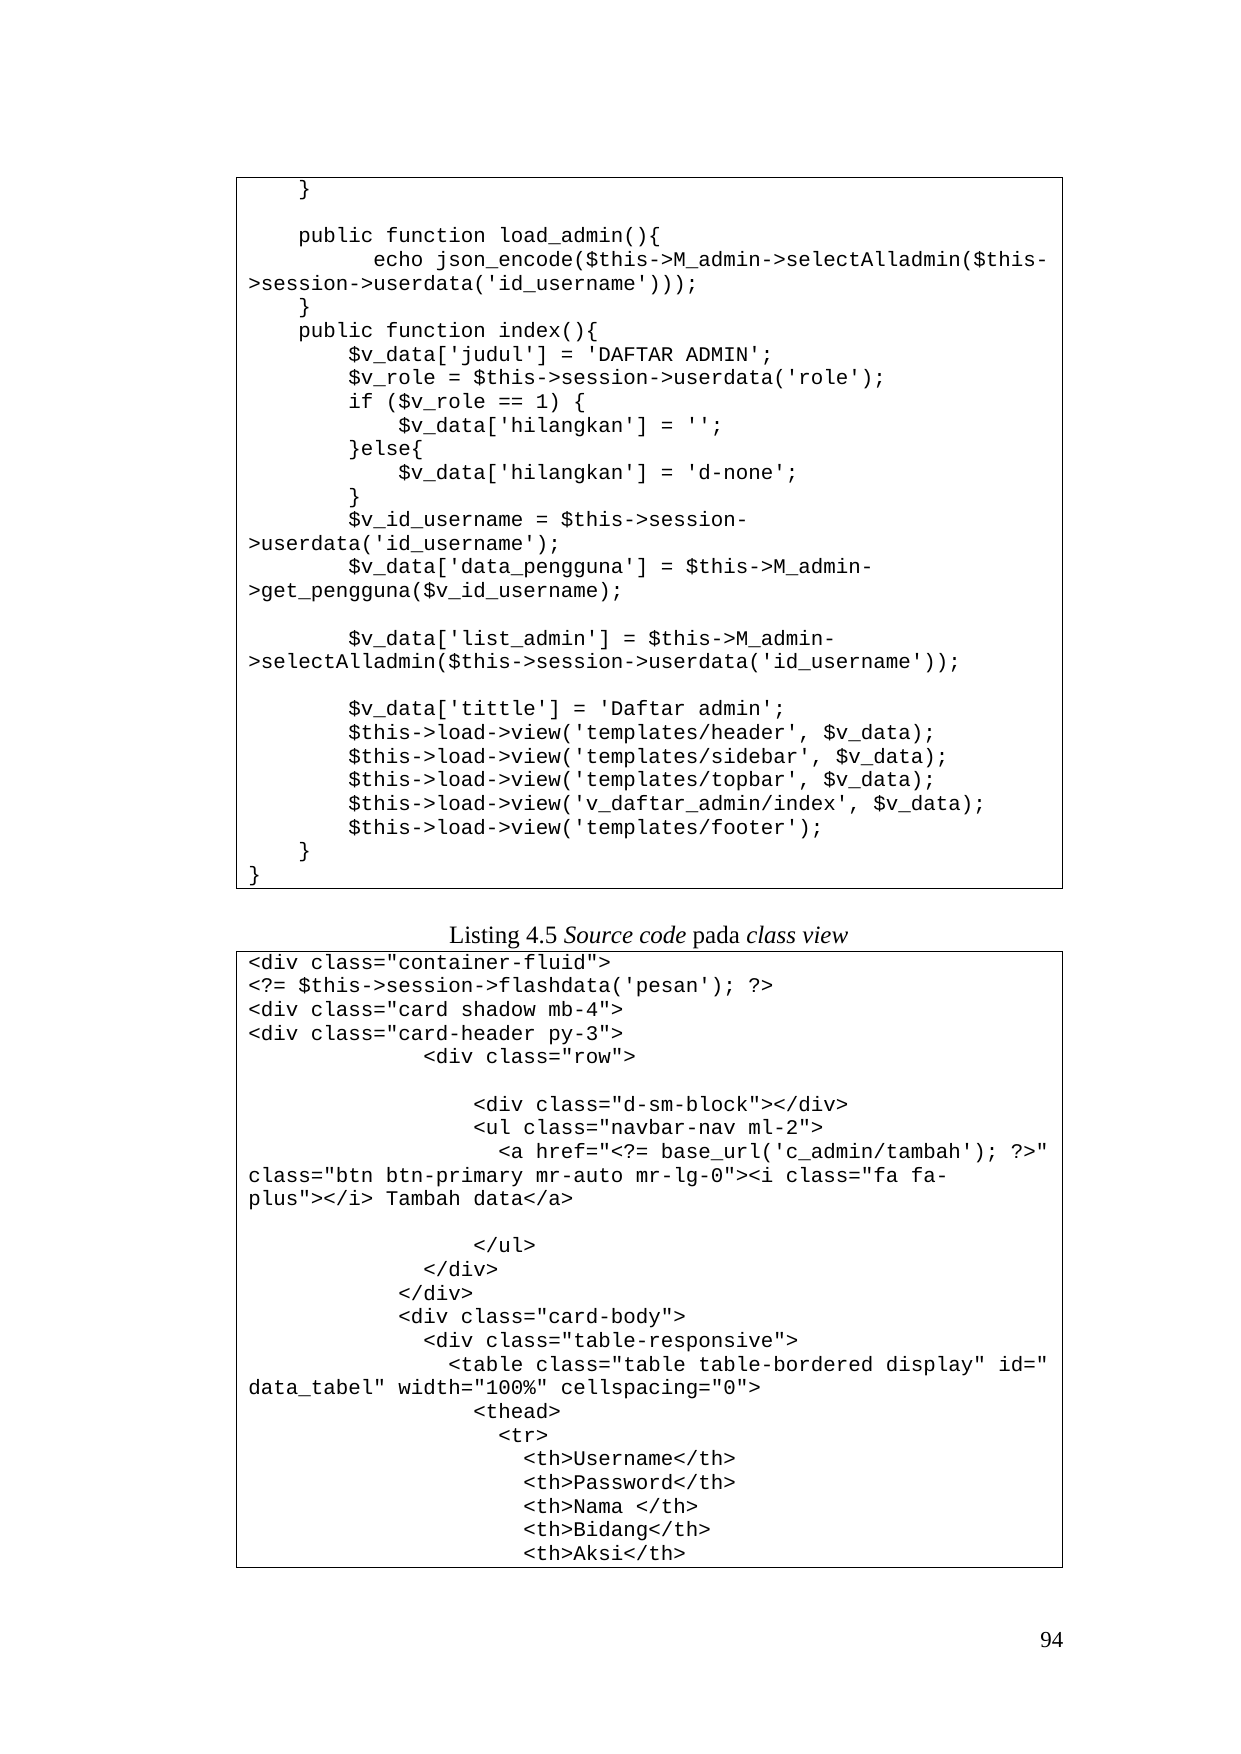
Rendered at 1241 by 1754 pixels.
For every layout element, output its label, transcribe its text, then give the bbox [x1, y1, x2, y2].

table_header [237, 178, 1062, 888]
list Listing 4.5 Source code pada class view [236, 920, 1063, 948]
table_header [237, 952, 1062, 1567]
